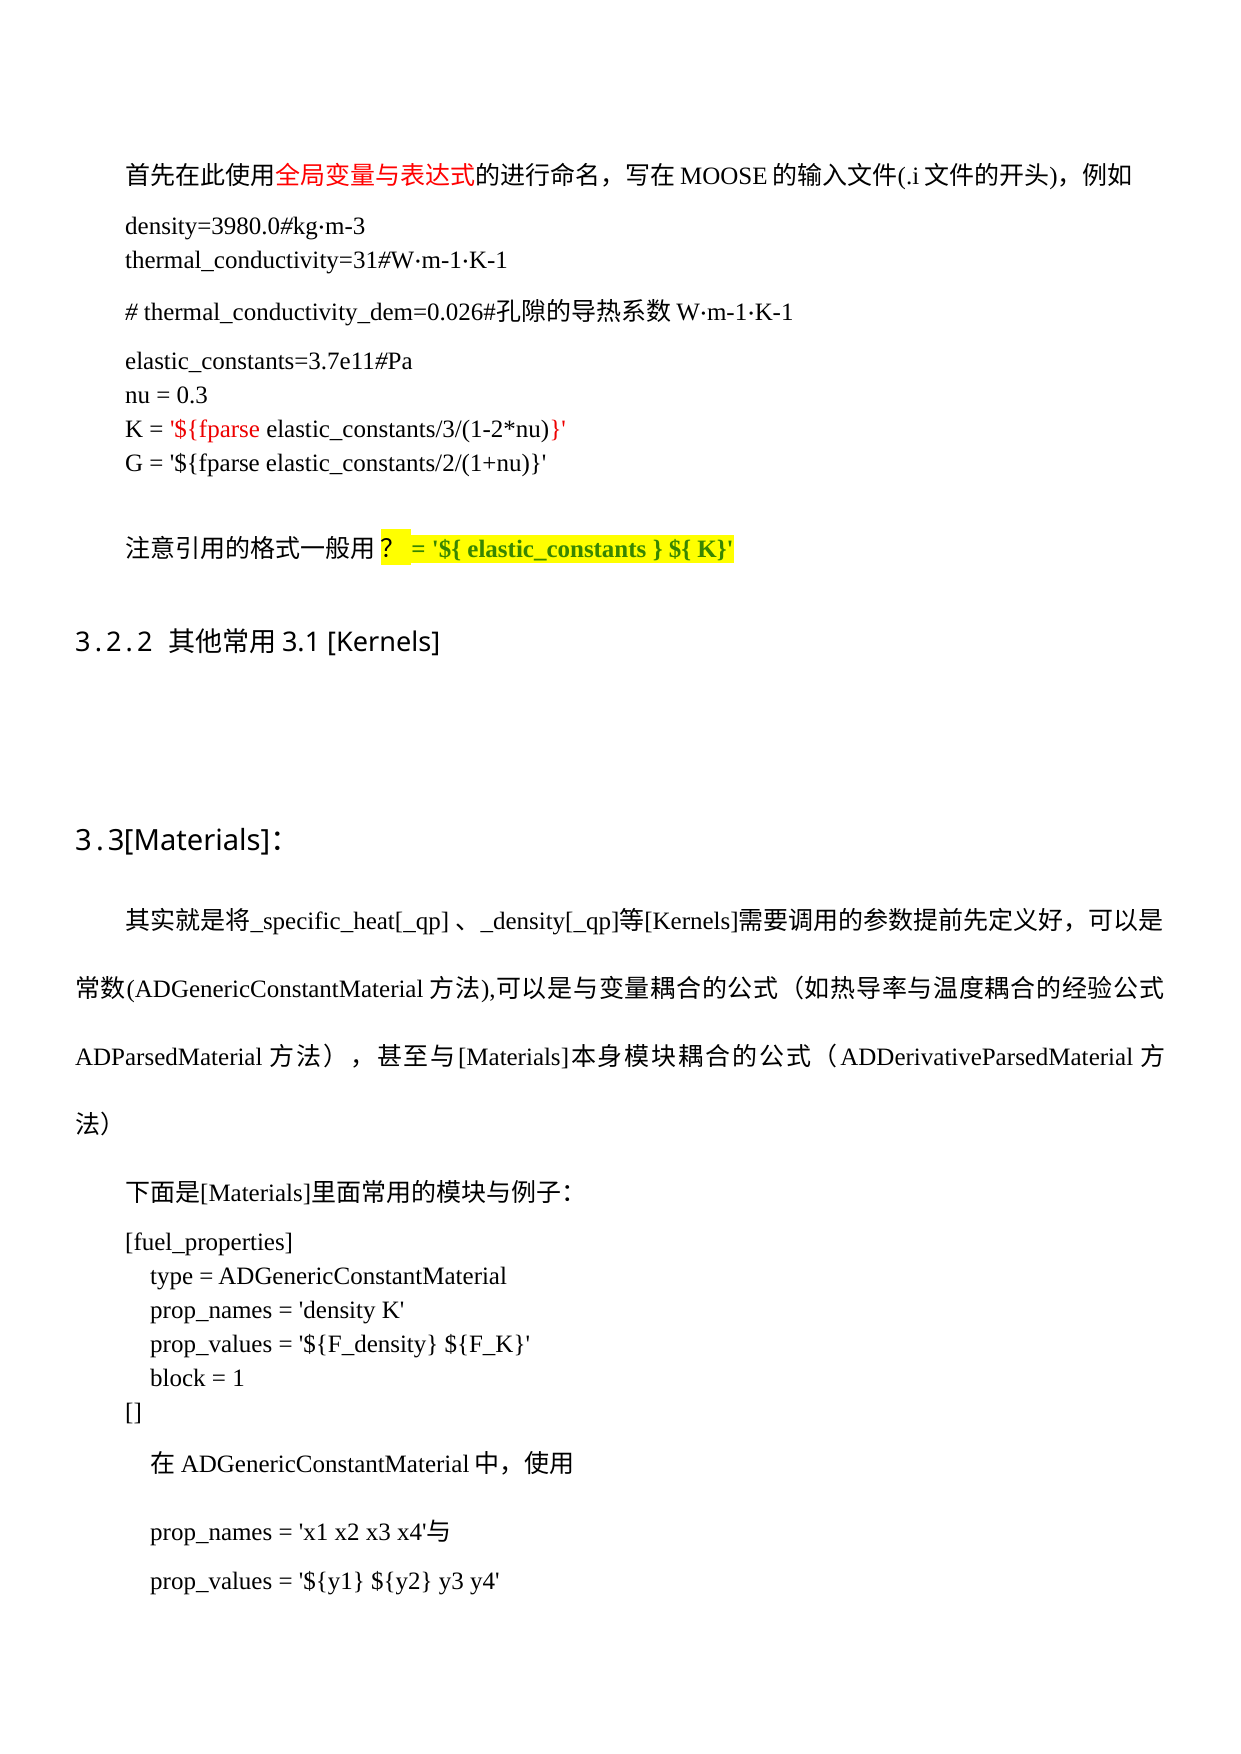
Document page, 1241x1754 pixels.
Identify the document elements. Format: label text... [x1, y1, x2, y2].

text prop_names = 'density K' [100, 1292, 1165, 1326]
text prop_names = 'x1 x2 x3 x4'与 [100, 1496, 1165, 1564]
text G = '${fparse elastic_constants/2/(1+nu)}' [75, 445, 1165, 479]
text prop_values = '${F_density} ${F_K}' [100, 1326, 1165, 1360]
text 在 ADGenericConstantMaterial中，使用 [100, 1428, 1165, 1496]
text K = '${fparse elastic_constants/3/(1-2*nu)}' [75, 411, 1165, 445]
text [] [75, 1394, 1165, 1428]
text prop_values = '${y1} ${y2} y3 y4' [100, 1564, 1165, 1598]
subtitle 其他常用3.1 [Kernels] [75, 606, 1165, 674]
text nu = 0.3 [75, 377, 1165, 411]
text [fuel_properties] [75, 1224, 1165, 1258]
text type = ADGenericConstantMaterial [100, 1258, 1165, 1292]
subtitle [Materials]： [75, 804, 1165, 872]
text thermal_conductivity=31#W⋅m-1⋅K-1 [75, 241, 1165, 275]
text 首先在此使用全局变量与表达式的进行命名，写在MOOSE的输入文件(.i文件的开头)，例如 [75, 139, 1165, 207]
text 其实就是将_specific_heat[_qp] 、_density[_qp]等[Kernels]需要调用的参数提前先定义好，可以是常数(ADGenericConstantMaterial方法),可以是与变量耦合的公式（如热导率与温度耦合的经验公式ADParsedMaterial方法），甚至与[Materials]本身模块耦合的公式（ADDerivativeParsedMaterial方法） [75, 885, 1165, 1156]
text 下面是[Materials]里面常用的模块与例子： [75, 1156, 1165, 1224]
text 注意引用的格式一般用 ？ = '${ elastic_constants } ${ K}' [75, 513, 1165, 581]
text # thermal_conductivity_dem=0.026#孔隙的导热系数W⋅m-1⋅K-1 [75, 275, 1165, 343]
text density=3980.0#kg⋅m-3 [75, 207, 1165, 241]
text block = 1 [100, 1360, 1165, 1394]
text elastic_constants=3.7e11#Pa [75, 343, 1165, 377]
